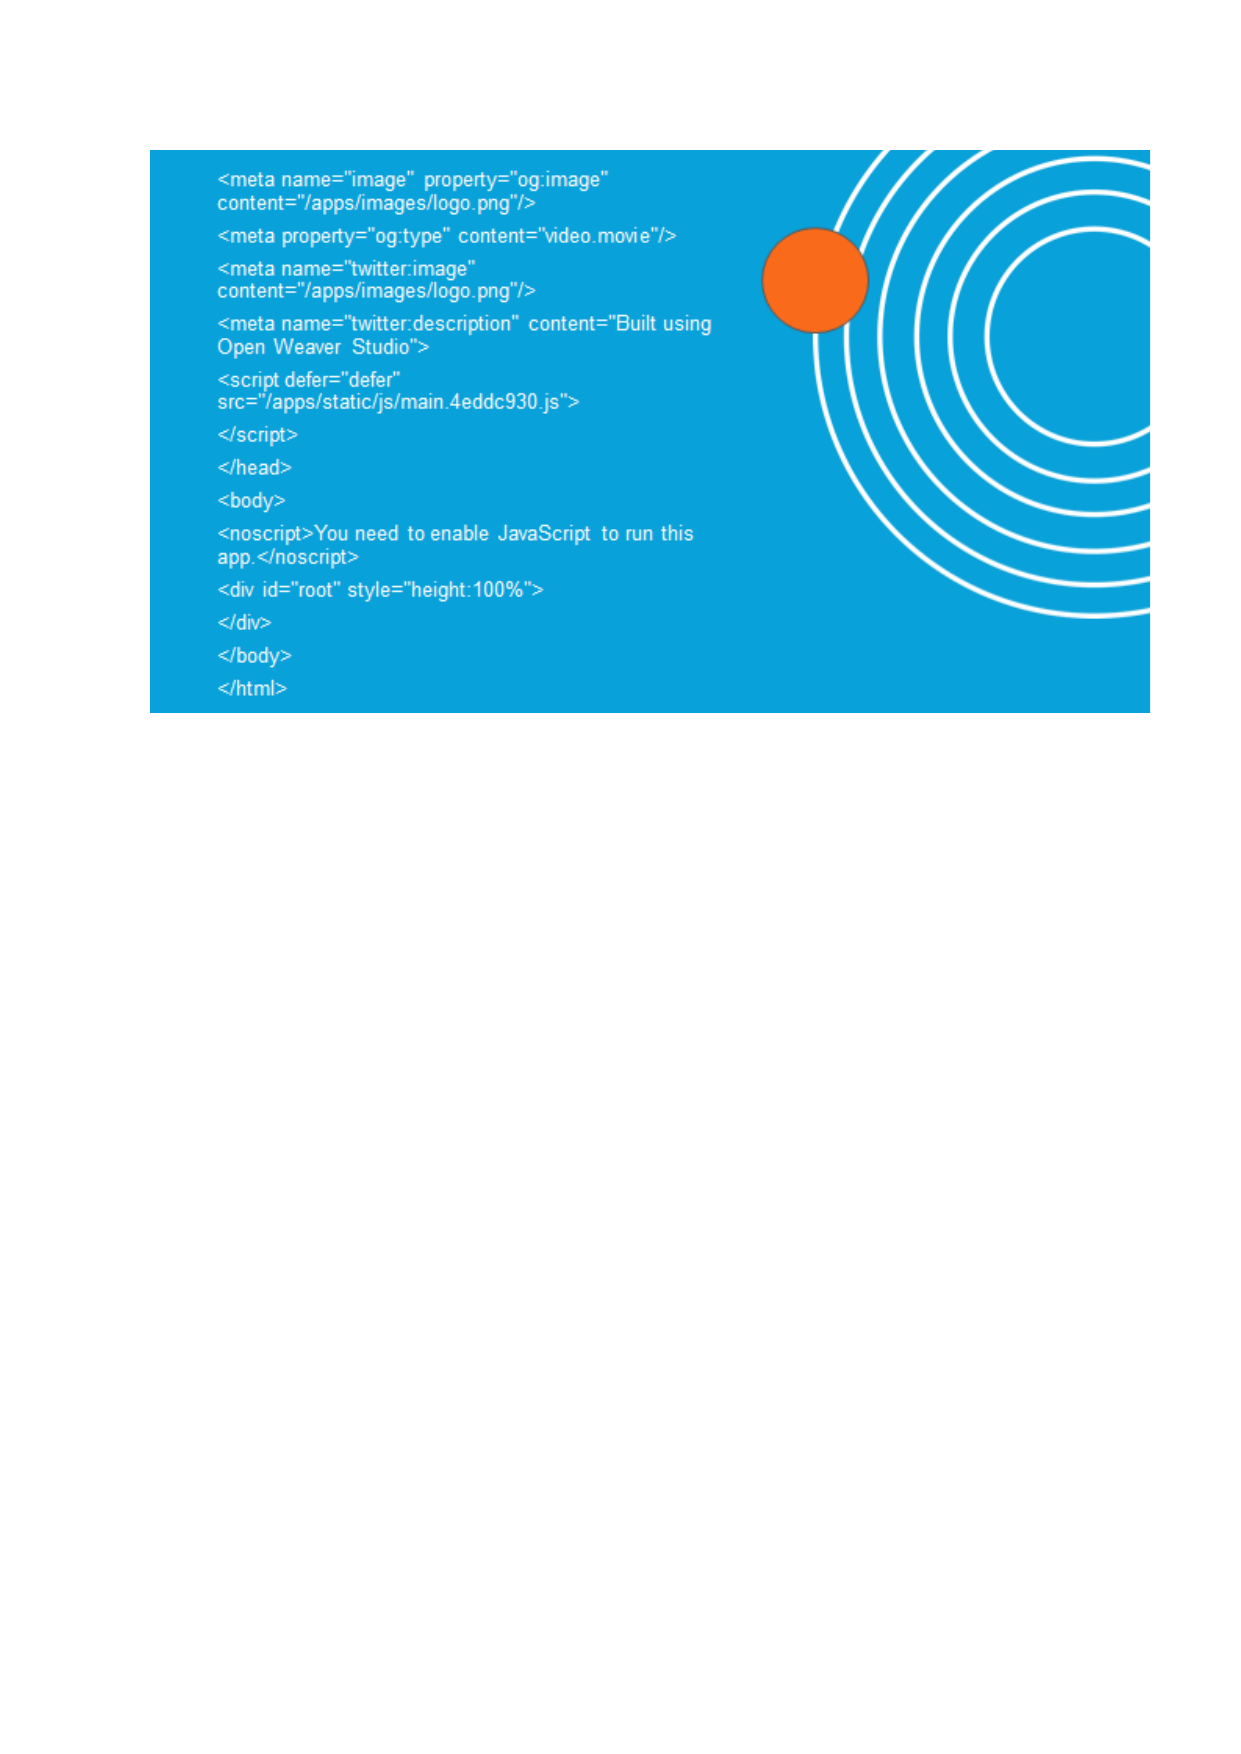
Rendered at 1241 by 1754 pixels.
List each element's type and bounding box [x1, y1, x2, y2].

picture [283, 466, 291, 472]
picture [363, 199, 382, 209]
picture [249, 619, 260, 629]
picture [249, 373, 279, 391]
picture [610, 530, 619, 540]
picture [443, 525, 489, 540]
picture [249, 317, 263, 330]
picture [662, 525, 694, 540]
picture [219, 528, 229, 535]
picture [418, 282, 470, 300]
picture [266, 549, 275, 563]
picture [424, 586, 432, 596]
picture [231, 176, 246, 186]
picture [219, 232, 246, 242]
picture [283, 232, 299, 247]
picture [249, 464, 257, 474]
picture [569, 317, 595, 330]
picture [618, 315, 640, 330]
picture [414, 265, 467, 280]
picture [356, 525, 398, 540]
picture [554, 530, 561, 540]
picture [450, 393, 460, 408]
picture [305, 195, 311, 209]
picture [219, 318, 229, 325]
picture [219, 199, 227, 210]
picture [277, 553, 285, 564]
picture [948, 189, 1150, 484]
picture [227, 376, 249, 387]
picture [335, 287, 343, 302]
picture [385, 394, 400, 409]
picture [762, 150, 1150, 618]
picture [643, 315, 656, 330]
picture [432, 530, 440, 540]
picture [353, 176, 406, 191]
picture [288, 553, 296, 564]
picture [230, 284, 255, 297]
picture [391, 265, 410, 275]
picture [534, 585, 543, 593]
picture [668, 232, 676, 239]
picture [544, 398, 548, 413]
picture [665, 320, 673, 330]
picture [547, 176, 600, 191]
picture [264, 581, 290, 596]
picture [627, 530, 653, 540]
picture [471, 232, 479, 242]
picture [507, 393, 515, 409]
picture [369, 394, 378, 408]
picture [231, 530, 272, 540]
picture [324, 395, 338, 409]
picture [349, 552, 358, 562]
picture [396, 287, 404, 302]
picture [277, 683, 287, 690]
picture [258, 262, 263, 275]
picture [984, 226, 1150, 447]
picture [324, 376, 340, 386]
picture [435, 398, 443, 408]
picture [416, 530, 425, 540]
picture [266, 176, 275, 186]
picture [223, 680, 252, 695]
picture [275, 527, 301, 545]
picture [458, 317, 511, 335]
picture [274, 339, 293, 354]
picture [570, 397, 579, 405]
picture [274, 398, 282, 409]
picture [407, 287, 415, 297]
picture [435, 582, 465, 601]
picture [463, 393, 503, 408]
picture [540, 525, 551, 540]
picture [219, 459, 246, 474]
picture [541, 317, 567, 330]
picture [913, 155, 1150, 518]
picture [676, 320, 711, 335]
picture [255, 680, 274, 695]
picture [353, 339, 371, 354]
picture [363, 287, 382, 297]
picture [599, 232, 637, 242]
picture [219, 287, 227, 297]
picture [419, 342, 428, 350]
picture [582, 232, 590, 242]
picture [219, 174, 229, 181]
picture [286, 371, 312, 387]
picture [385, 199, 404, 214]
picture [460, 232, 468, 242]
picture [565, 527, 590, 545]
picture [518, 282, 524, 297]
picture [518, 393, 526, 408]
picture [378, 398, 382, 413]
picture [288, 430, 298, 440]
picture [391, 320, 410, 330]
picture [236, 398, 244, 408]
picture [324, 199, 344, 214]
picture [414, 315, 455, 330]
picture [219, 265, 246, 275]
picture [306, 583, 332, 596]
picture [530, 320, 538, 330]
picture [328, 530, 348, 540]
picture [266, 320, 275, 330]
picture [283, 320, 331, 330]
picture [324, 287, 332, 302]
picture [277, 497, 285, 502]
picture [529, 393, 537, 408]
picture [551, 398, 559, 409]
picture [405, 581, 421, 596]
picture [219, 615, 235, 629]
picture [249, 173, 263, 186]
picture [396, 343, 407, 354]
picture [285, 395, 321, 413]
picture [526, 198, 535, 208]
picture [527, 286, 536, 295]
picture [263, 619, 271, 626]
picture [303, 528, 313, 537]
picture [249, 647, 279, 667]
picture [474, 581, 481, 596]
picture [404, 229, 442, 247]
picture [295, 343, 341, 354]
picture [219, 553, 250, 568]
picture [266, 394, 271, 408]
picture [260, 459, 279, 474]
picture [546, 227, 579, 242]
picture [496, 581, 504, 596]
picture [219, 492, 273, 512]
picture [877, 150, 1150, 554]
picture [507, 581, 523, 596]
picture [499, 229, 537, 242]
picture [350, 371, 393, 387]
picture [305, 282, 311, 297]
picture [518, 195, 523, 209]
picture [482, 229, 496, 242]
picture [479, 287, 509, 302]
picture [219, 683, 229, 690]
picture [346, 195, 361, 210]
picture [231, 581, 254, 596]
picture [409, 527, 413, 540]
picture [377, 232, 397, 247]
picture [230, 196, 255, 210]
picture [603, 527, 607, 540]
picture [219, 427, 235, 441]
picture [407, 199, 415, 210]
picture [283, 176, 343, 186]
picture [219, 398, 227, 408]
picture [659, 227, 664, 242]
picture [499, 525, 508, 540]
picture [402, 398, 432, 408]
picture [313, 199, 321, 210]
picture [418, 195, 470, 214]
picture [258, 196, 296, 210]
picture [346, 260, 388, 275]
picture [314, 525, 328, 540]
picture [283, 265, 331, 275]
picture [258, 552, 268, 560]
picture [219, 647, 246, 662]
picture [510, 530, 537, 540]
picture [374, 339, 393, 354]
picture [260, 428, 285, 446]
picture [249, 265, 257, 275]
picture [321, 550, 346, 568]
picture [346, 282, 365, 297]
picture [341, 395, 371, 408]
picture [258, 284, 296, 297]
picture [258, 229, 263, 242]
picture [382, 586, 390, 596]
picture [346, 315, 388, 330]
picture [266, 265, 275, 275]
picture [385, 287, 393, 297]
picture [230, 398, 235, 408]
picture [231, 320, 246, 330]
picture [238, 431, 257, 441]
picture [519, 176, 543, 191]
picture [313, 376, 321, 387]
picture [219, 588, 229, 595]
picture [238, 614, 246, 629]
picture [479, 199, 509, 214]
picture [219, 339, 232, 354]
picture [485, 581, 493, 596]
picture [309, 553, 318, 564]
picture [300, 229, 354, 247]
picture [641, 232, 650, 242]
picture [299, 553, 307, 564]
picture [349, 581, 379, 601]
picture [266, 232, 275, 242]
picture [313, 287, 321, 297]
picture [235, 343, 265, 358]
picture [425, 173, 509, 191]
picture [283, 654, 291, 660]
picture [300, 586, 305, 596]
picture [249, 232, 257, 242]
